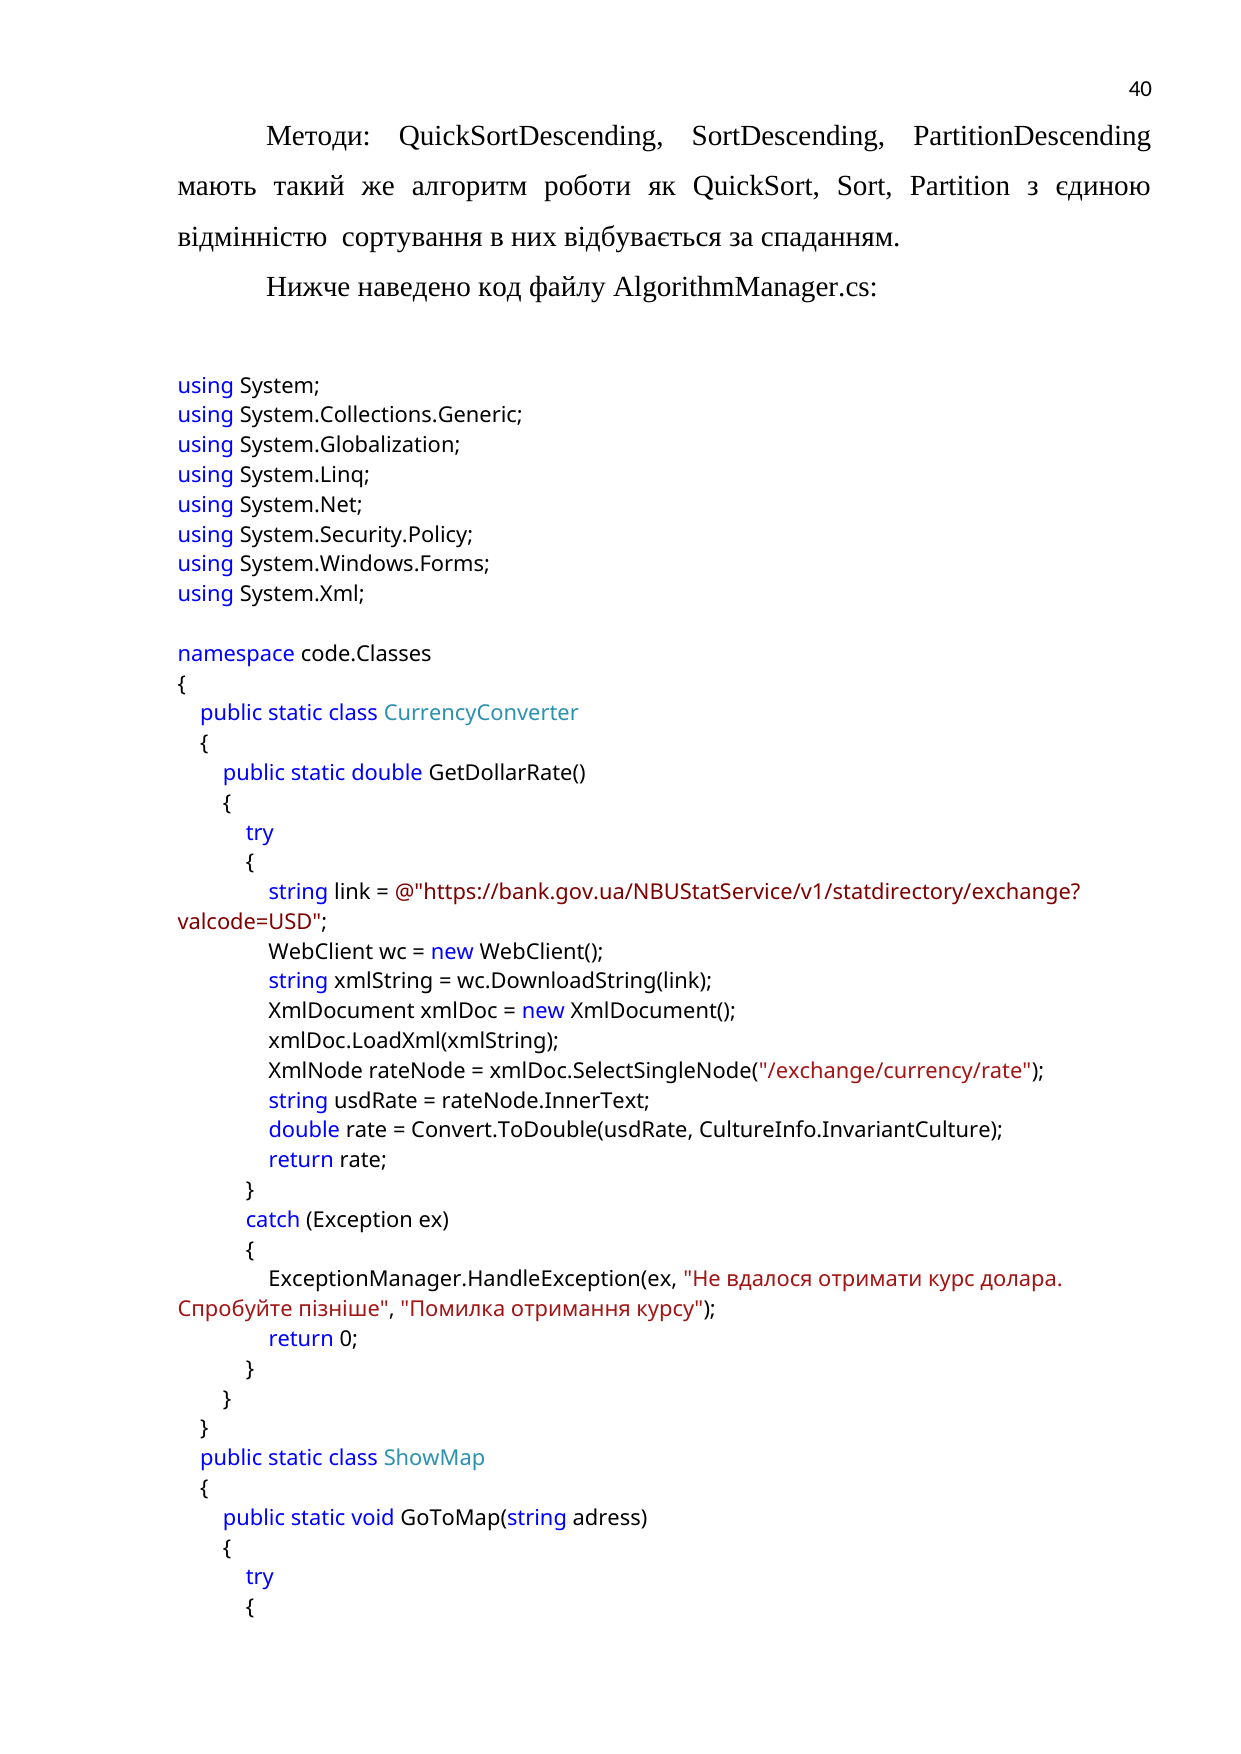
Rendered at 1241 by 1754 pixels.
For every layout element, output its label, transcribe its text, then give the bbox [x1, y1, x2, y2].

text using System.Xml; [177, 578, 1152, 608]
text } [177, 1353, 1152, 1383]
text using System.Net; [177, 489, 1152, 519]
text Нижче наведено код файлу AlgorithmManager.cs: [177, 269, 1152, 303]
text ExceptionManager.HandleException(ex, "Не вдалося отримати курс долара. Спробуйте пізніше", "Помилка отримання курсу"); [177, 1263, 1152, 1323]
text return 0; [177, 1323, 1152, 1353]
text { [177, 846, 1152, 876]
text } [177, 1412, 1152, 1442]
text using System.Collections.Generic; [177, 399, 1152, 429]
text Методи: QuickSortDescending, SortDescending, PartitionDescending мають такий же алгоритм роботи як QuickSort, Sort, Partition з єдиною відмінністю сортування в них відбувається за спаданням. [177, 118, 1152, 252]
text { [177, 787, 1152, 817]
text { [177, 1591, 1152, 1621]
text return rate; [177, 1144, 1152, 1174]
text public static class ShowMap [177, 1442, 1152, 1472]
text XmlNode rateNode = xmlDoc.SelectSingleNode("/exchange/currency/rate"); [177, 1055, 1152, 1085]
text using System.Security.Policy; [177, 519, 1152, 548]
text { [177, 668, 1152, 697]
text string usdRate = rateNode.InnerText; [177, 1085, 1152, 1114]
text using System.Linq; [177, 459, 1152, 489]
text using System.Globalization; [177, 429, 1152, 459]
text xmlDoc.LoadXml(xmlString); [177, 1025, 1152, 1055]
text try [177, 1561, 1152, 1591]
text using System.Windows.Forms; [177, 548, 1152, 578]
text } [177, 1383, 1152, 1412]
text try [177, 817, 1152, 846]
text namespace code.Classes [177, 638, 1152, 668]
text WebClient wc = new WebClient(); [177, 936, 1152, 966]
text public static double GetDollarRate() [177, 757, 1152, 787]
text string xmlString = wc.DownloadString(link); [177, 966, 1152, 995]
text XmlDocument xmlDoc = new XmlDocument(); [177, 995, 1152, 1025]
text } [177, 1174, 1152, 1204]
text { [177, 727, 1152, 757]
text { [177, 1234, 1152, 1263]
text string link = @"https://bank.gov.ua/NBUStatService/v1/statdirectory/exchange?valcode=USD"; [177, 876, 1152, 936]
text { [177, 1532, 1152, 1561]
text public static void GoToMap(string adress) [177, 1502, 1152, 1532]
text double rate = Convert.ToDouble(usdRate, CultureInfo.InvariantCulture); [177, 1114, 1152, 1144]
text using System; [177, 370, 1152, 399]
text public static class СurrencyСonverter [177, 697, 1152, 727]
text catch (Exception ex) [177, 1204, 1152, 1234]
text { [177, 1472, 1152, 1502]
